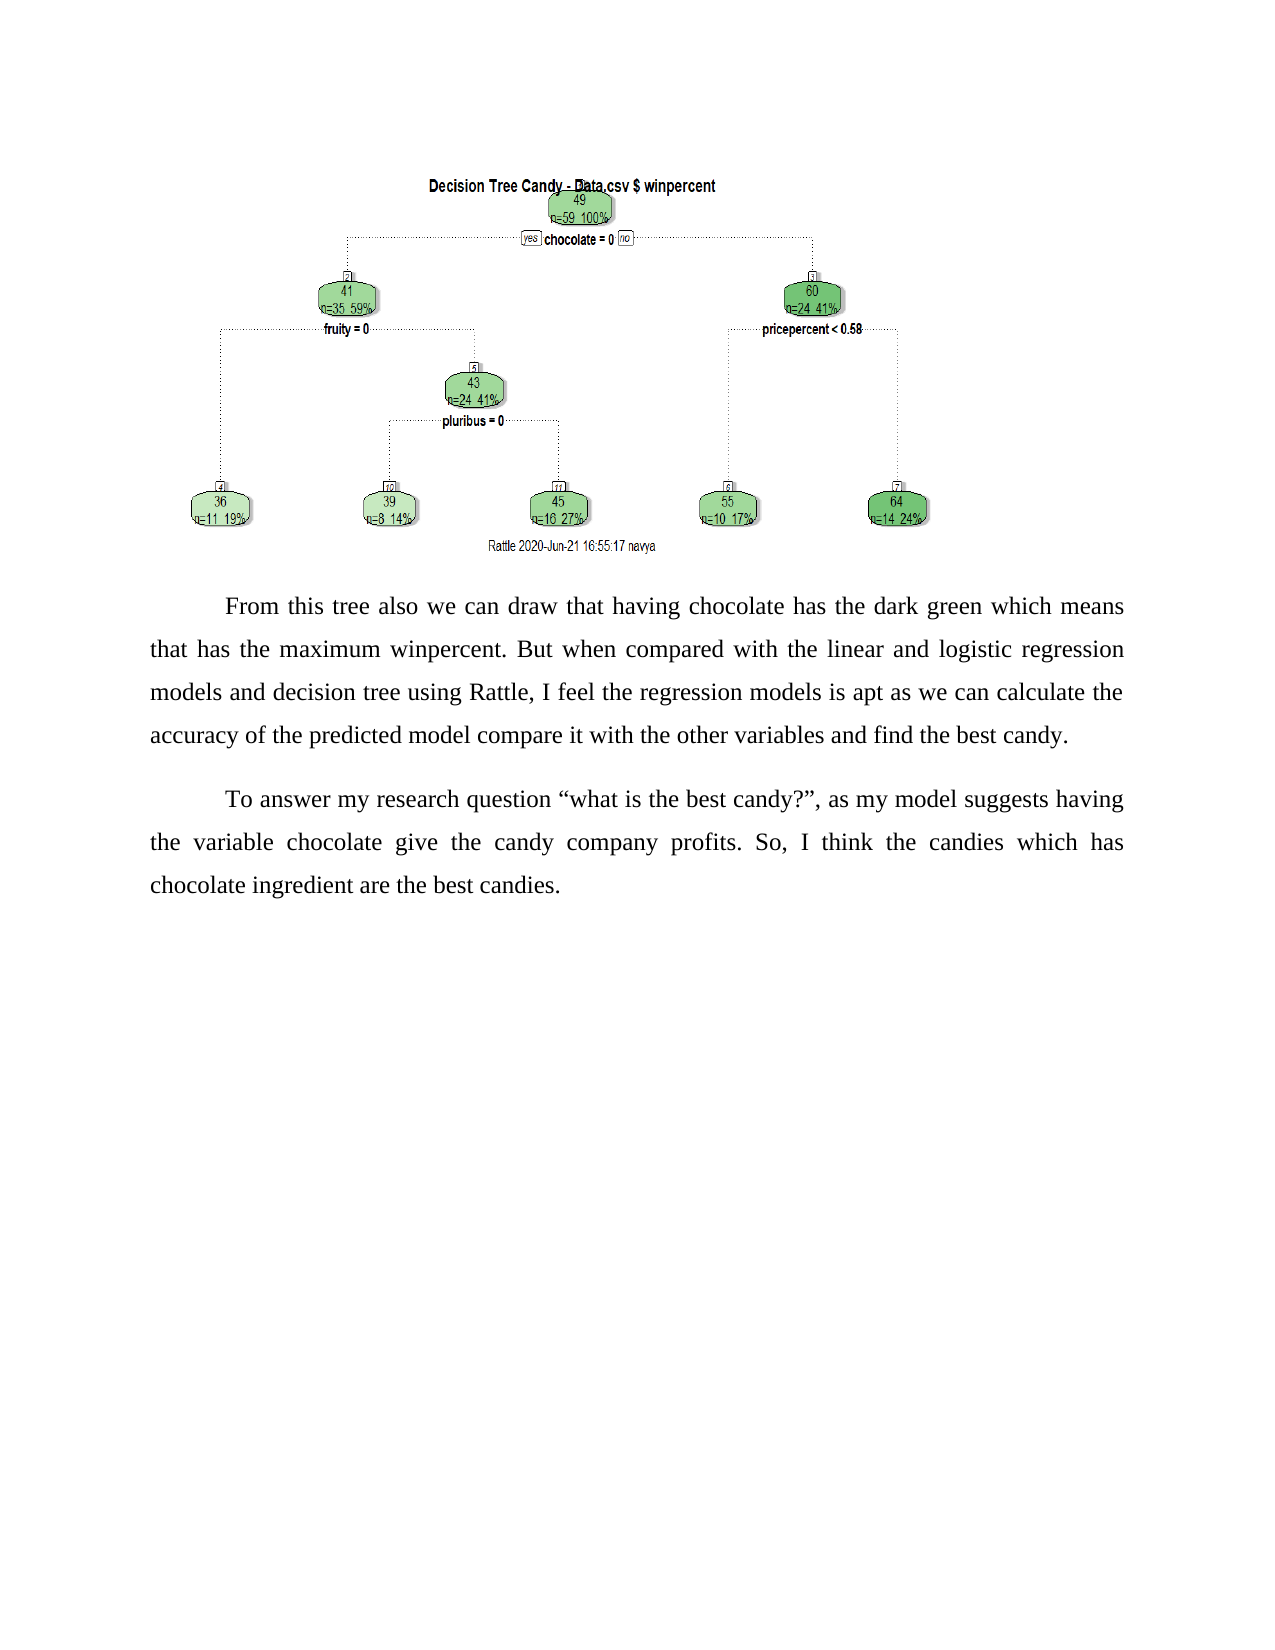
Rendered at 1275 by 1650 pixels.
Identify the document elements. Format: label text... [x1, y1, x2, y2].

text From this tree also we can draw that having chocolate has the dark green which means that has the maximum winpercent. But when compared with the linear and logistic regression models and decision tree using Rattle, I feel the regression models is apt as we can calculate the accuracy of the predicted model compare it with the other variables and find the best candy. [150, 591, 1125, 749]
picture [150, 150, 967, 555]
text To answer my research question “what is the best candy?”, as my model suggests having the variable chocolate give the candy company profits. So, I think the candies which has chocolate ingredient are the best candies. [150, 784, 1125, 899]
